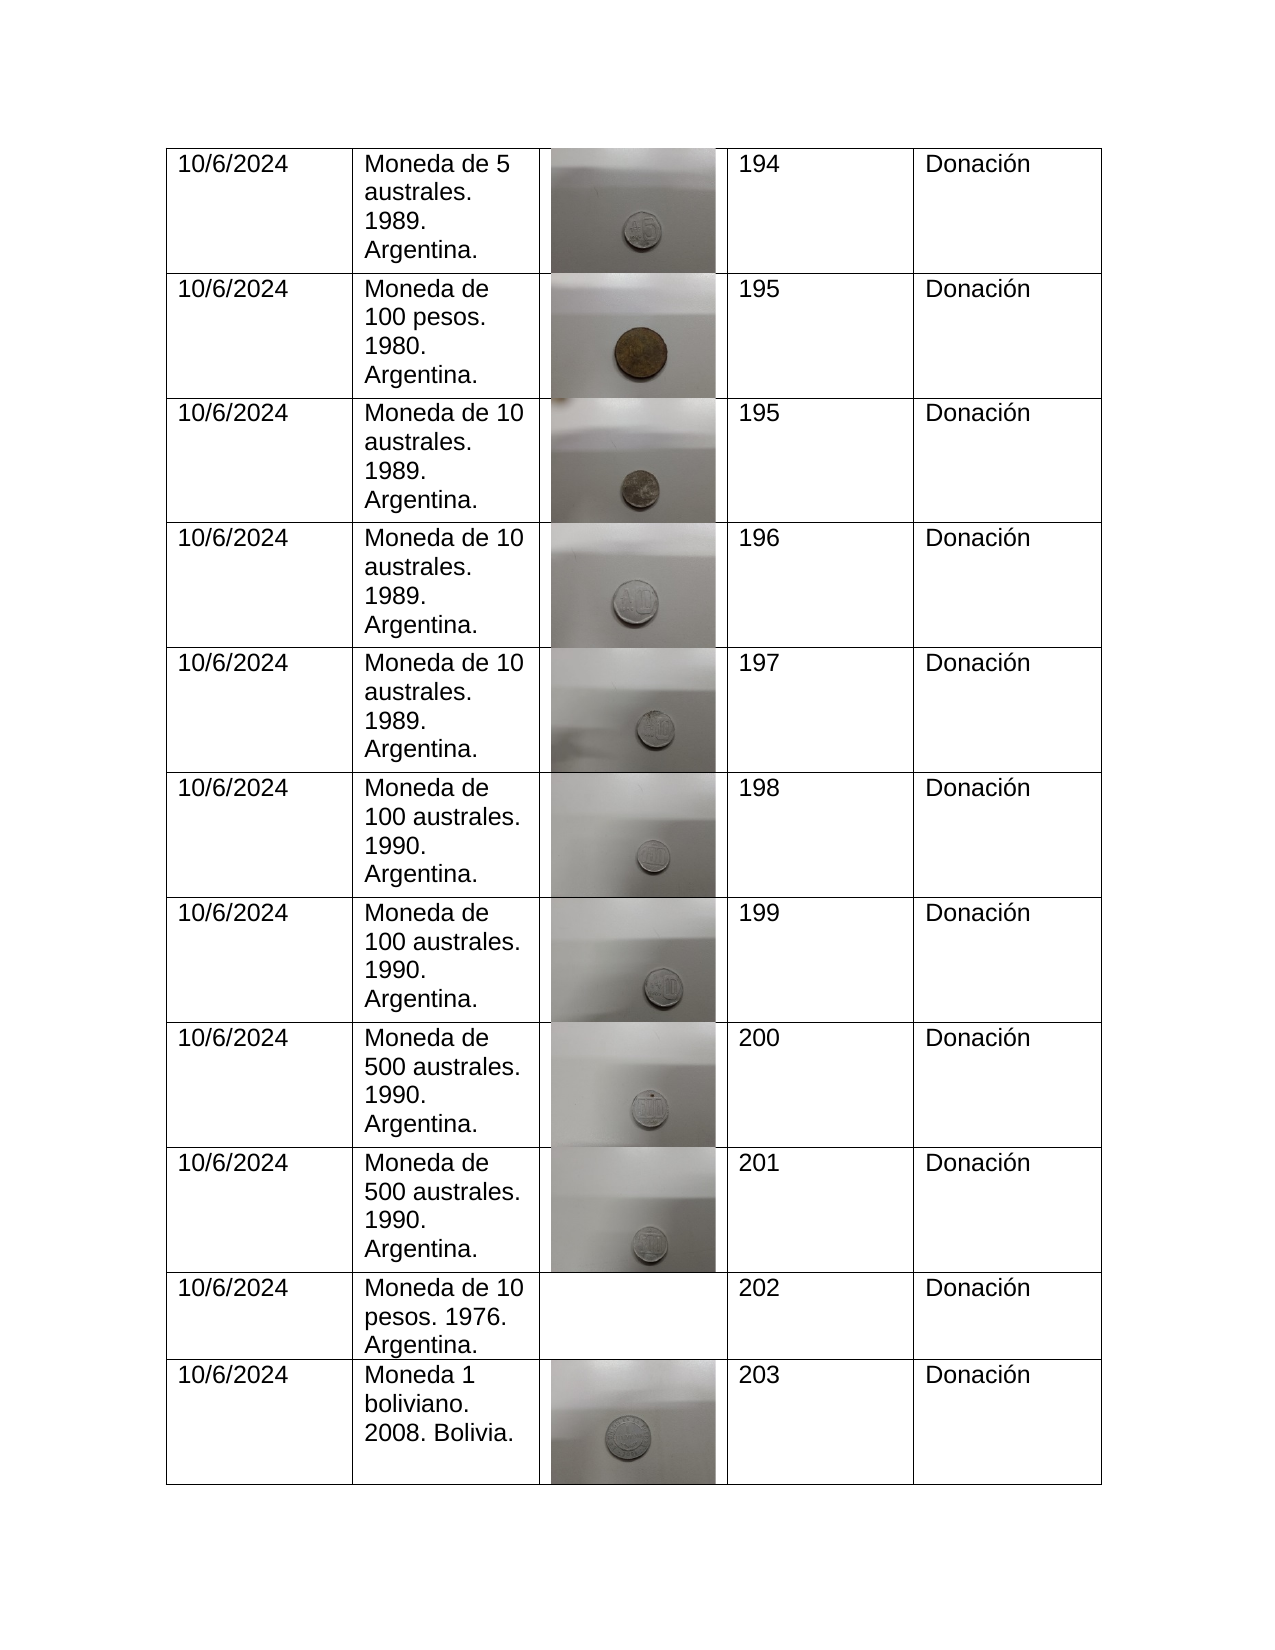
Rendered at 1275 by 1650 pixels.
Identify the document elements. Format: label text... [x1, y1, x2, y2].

table_cell 201 [728, 1148, 913, 1272]
table_cell 196 [728, 523, 913, 647]
table_cell 10/6/2024 [167, 773, 352, 897]
table_cell [540, 773, 551, 897]
table_cell Donación [914, 773, 1101, 897]
table_cell Moneda 1 boliviano. 2008. Bolivia. [353, 1360, 539, 1484]
table_cell [540, 1360, 551, 1484]
table_cell 197 [728, 648, 913, 772]
table_cell [716, 399, 727, 522]
table_cell Donación [914, 1023, 1101, 1147]
table_cell 200 [728, 1023, 913, 1147]
table_cell Donación [914, 1360, 1101, 1484]
table_cell Moneda de 100 australes. 1990. Argentina. [353, 773, 539, 897]
table_cell [716, 523, 727, 647]
table_cell 202 [728, 1273, 913, 1359]
table_cell Donación [914, 149, 1101, 272]
table_cell [716, 149, 727, 272]
table_cell 198 [728, 773, 913, 897]
table_cell Donación [914, 1273, 1101, 1359]
table_cell [716, 1360, 727, 1484]
table_cell [716, 1023, 727, 1147]
picture [551, 898, 716, 1272]
table_cell [540, 1273, 727, 1359]
table_cell [716, 1148, 727, 1272]
table_cell Donación [914, 274, 1101, 397]
table_cell [716, 773, 727, 897]
table_cell 194 [728, 149, 913, 272]
table_cell Donación [914, 523, 1101, 647]
table_cell 10/6/2024 [167, 149, 352, 272]
table_cell 10/6/2024 [167, 1023, 352, 1147]
table_cell [716, 898, 727, 1022]
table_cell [353, 149, 539, 272]
table_cell 10/6/2024 [167, 399, 352, 522]
table_cell 10/6/2024 [167, 1273, 352, 1359]
table_cell [540, 399, 551, 522]
table_cell Moneda de 10 australes. 1989. Argentina. [353, 523, 539, 647]
table_cell [540, 523, 551, 647]
table_cell 203 [728, 1360, 913, 1484]
table_cell Donación [914, 399, 1101, 522]
table_cell 10/6/2024 [167, 523, 352, 647]
table_cell Moneda de 500 australes. 1990. Argentina. [353, 1148, 539, 1272]
table_cell [540, 898, 551, 1022]
table_cell 195 [728, 274, 913, 397]
table_cell Moneda de 10 pesos. 1976. Argentina. [353, 1273, 539, 1359]
picture [551, 1360, 716, 1484]
picture [551, 773, 716, 897]
table_cell [540, 149, 551, 272]
table_cell [716, 274, 727, 397]
table_cell 10/6/2024 [167, 1360, 352, 1484]
table_cell Moneda de 500 australes. 1990. Argentina. [353, 1023, 539, 1147]
table_cell Donación [914, 1148, 1101, 1272]
table_cell Moneda de 100 australes. 1990. Argentina. [353, 898, 539, 1022]
table_cell [540, 648, 551, 772]
table_cell 195 [728, 399, 913, 522]
table_cell [540, 1148, 551, 1272]
table_cell Donación [914, 898, 1101, 1022]
table_cell 199 [728, 898, 913, 1022]
table_cell [716, 648, 727, 772]
table_cell [540, 274, 551, 397]
table_cell Moneda de 100 pesos. 1980. Argentina. [353, 274, 539, 397]
table_cell 10/6/2024 [167, 898, 352, 1022]
table_cell 10/6/2024 [167, 1148, 352, 1272]
table_cell 10/6/2024 [167, 274, 352, 397]
table_cell [540, 1023, 551, 1147]
table_cell Donación [914, 648, 1101, 772]
table_cell Moneda de 10 australes. 1989. Argentina. [353, 399, 539, 522]
table_cell 10/6/2024 [167, 648, 352, 772]
table_cell Moneda de 10 australes. 1989. Argentina. [353, 648, 539, 772]
picture [551, 148, 716, 772]
